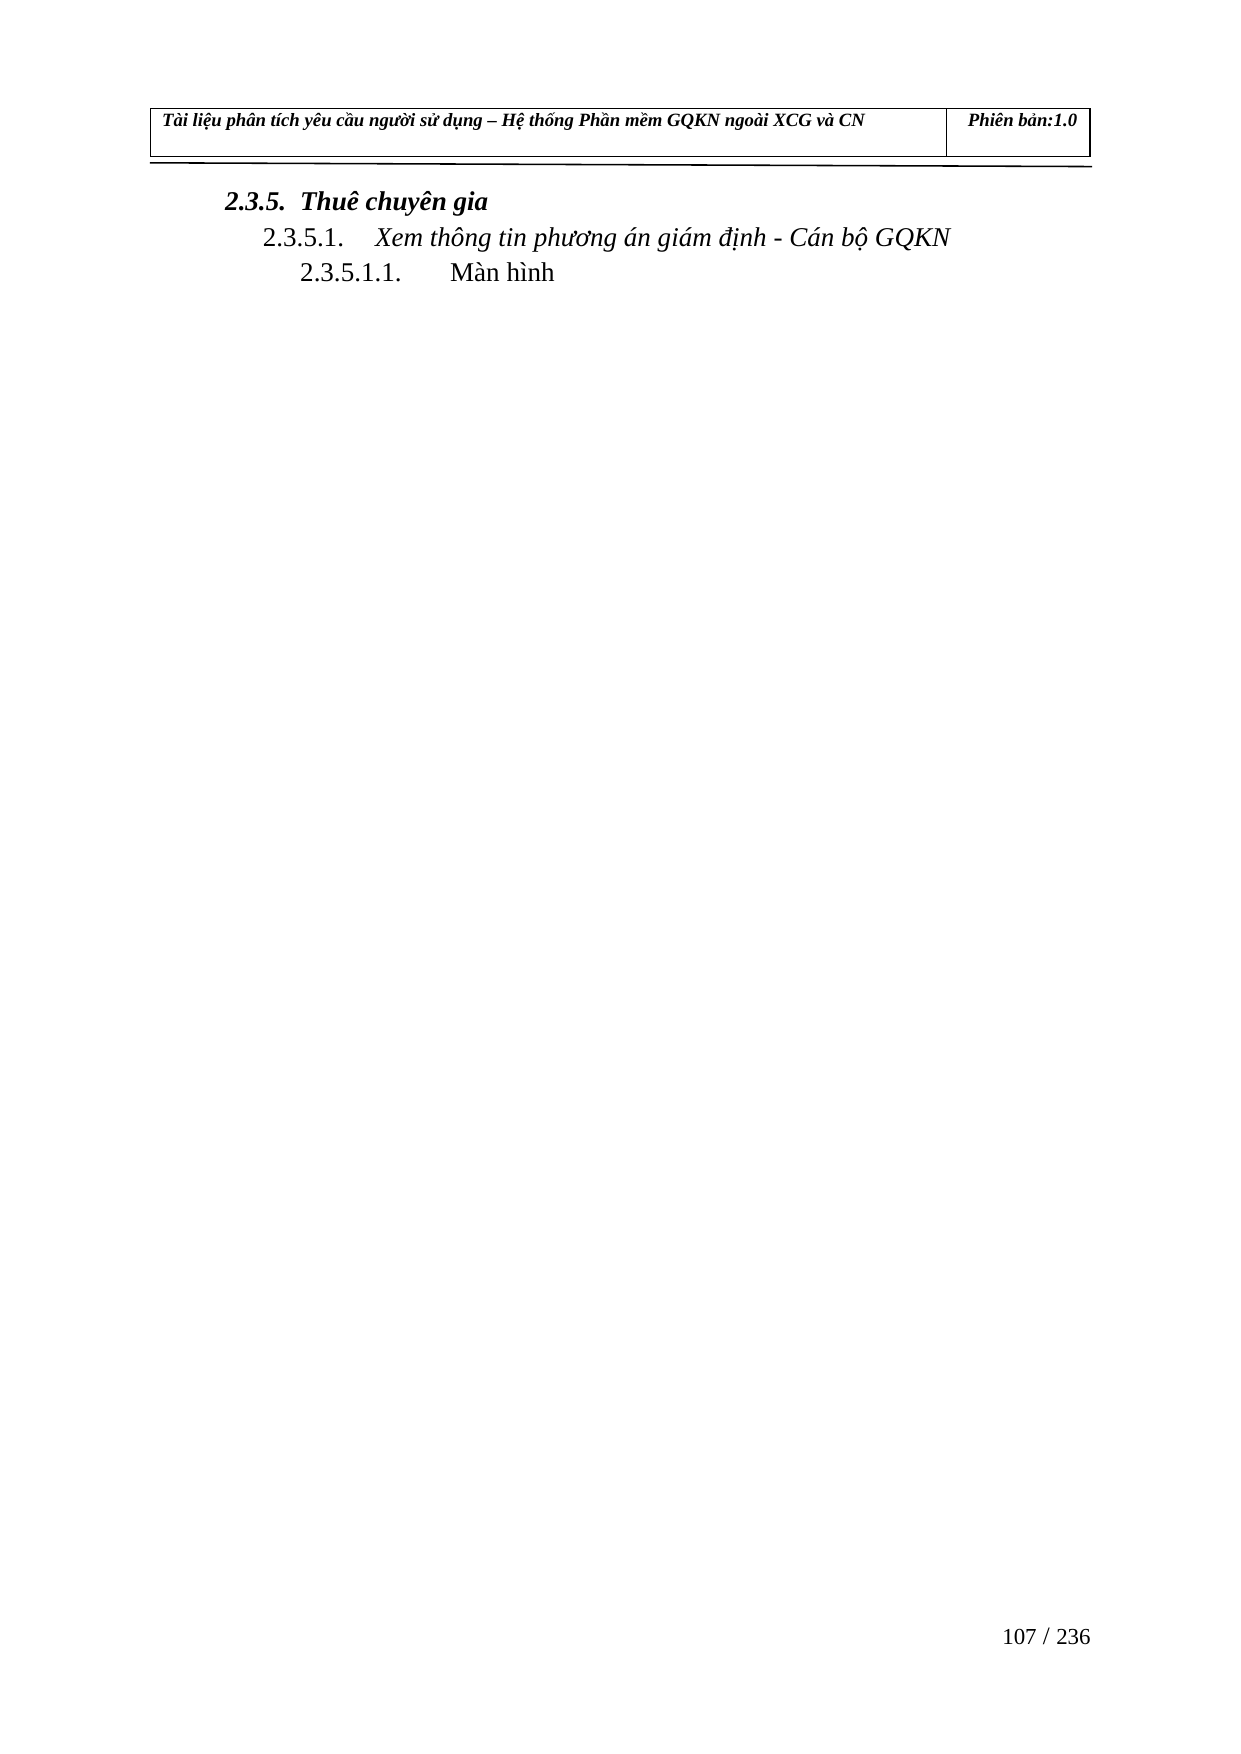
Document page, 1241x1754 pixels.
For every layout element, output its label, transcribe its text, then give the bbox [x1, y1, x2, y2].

subtitle Màn hình [300, 256, 1090, 287]
subtitle Thuê chuyên gia [225, 185, 1090, 217]
subtitle Xem thông tin phương án giám định - Cán bộ GQKN [263, 221, 1090, 252]
